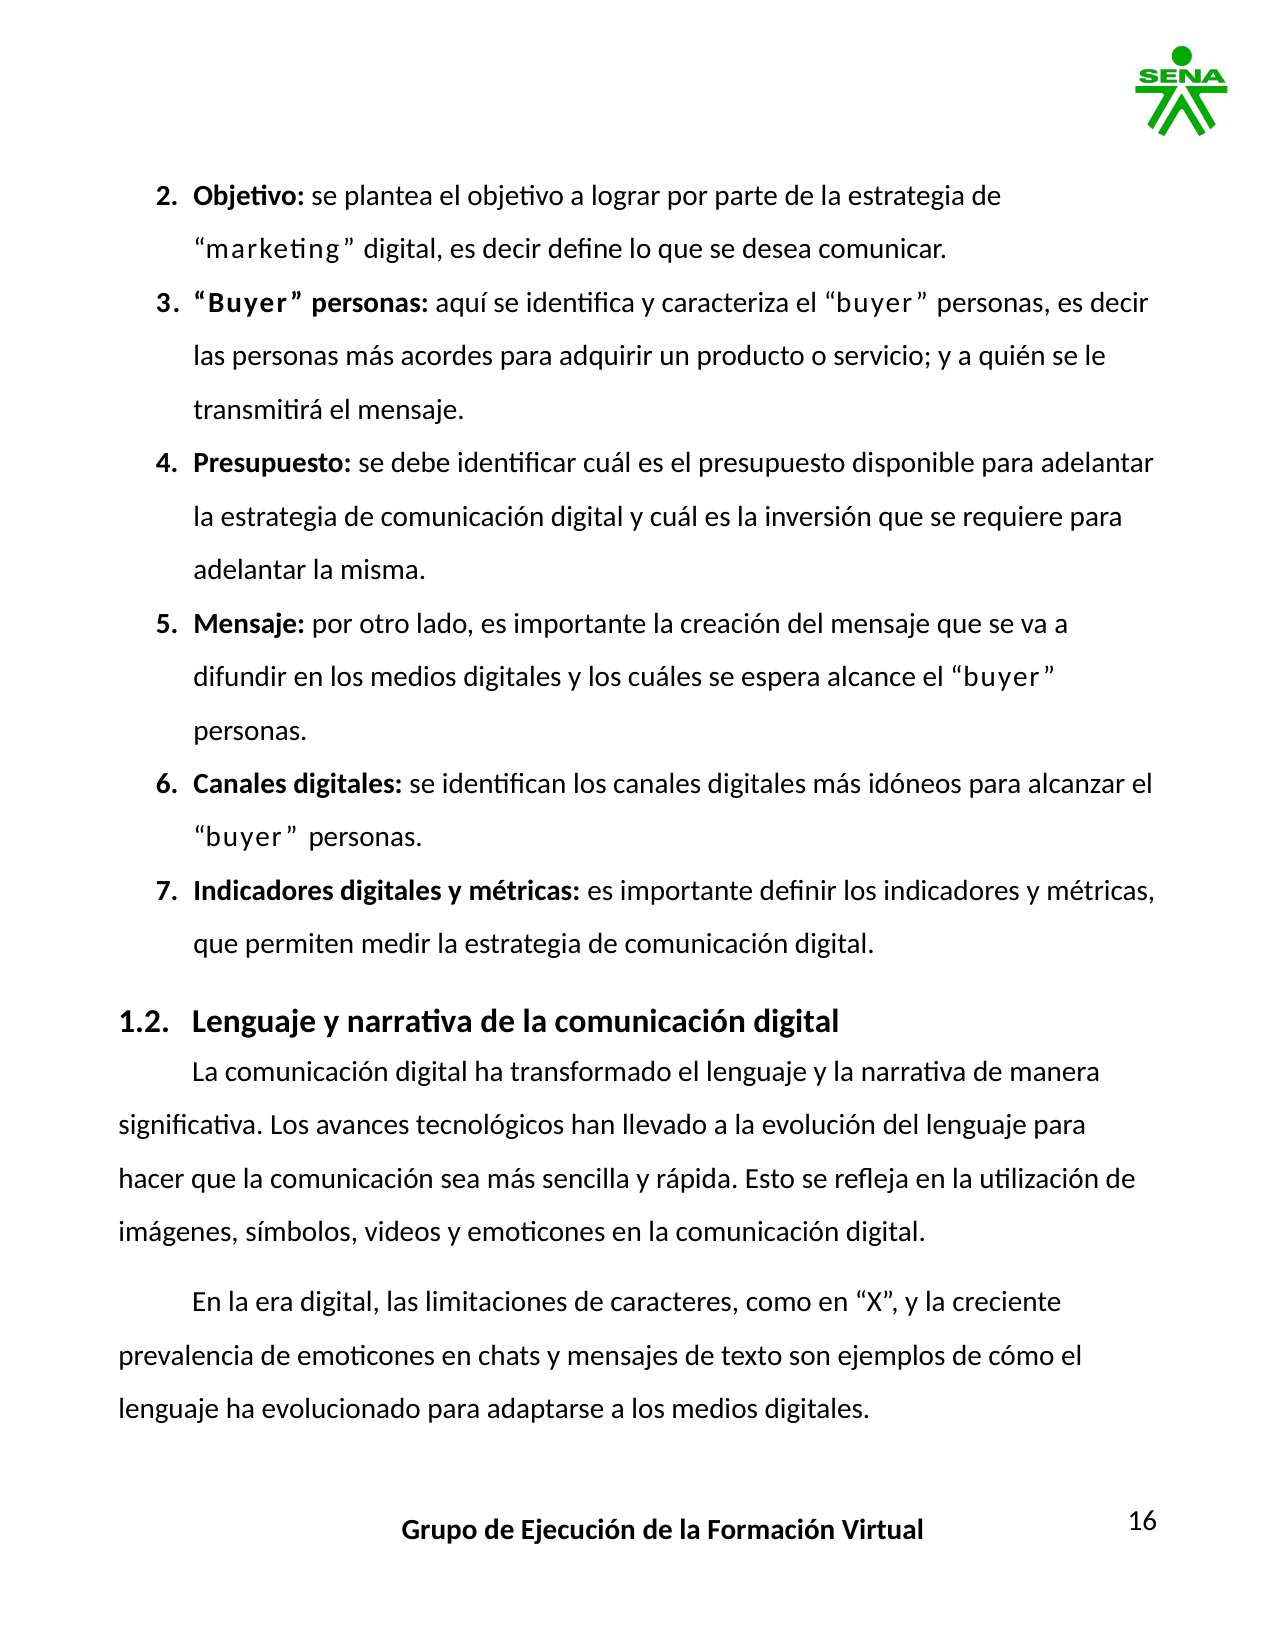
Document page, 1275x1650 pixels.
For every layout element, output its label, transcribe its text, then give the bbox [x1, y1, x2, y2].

list “Buyer” personas: aquí se identifica y caracteriza el “buyer” personas, es decir las personas más acordes para adquirir un producto o servicio; y a quién se le transmitirá el mensaje. [156, 284, 1157, 427]
text En la era digital, las limitaciones de caracteres, como en “X”, y la creciente prevalencia de emoticones en chats y mensajes de texto son ejemplos de cómo el lenguaje ha evolucionado para adaptarse a los medios digitales. [118, 1283, 1157, 1426]
subtitle Lenguaje y narrativa de la comunicación digital [118, 999, 1157, 1040]
text La comunicación digital ha transformado el lenguaje y la narrativa de manera significativa. Los avances tecnológicos han llevado a la evolución del lenguaje para hacer que la comunicación sea más sencilla y rápida. Esto se refleja en la utilización de imágenes, símbolos, videos y emoticones en la comunicación digital. [118, 1053, 1157, 1249]
list Mensaje: por otro lado, es importante la creación del mensaje que se va a difundir en los medios digitales y los cuáles se espera alcance el “buyer” personas. [156, 605, 1157, 747]
list Objetivo: se plantea el objetivo a lograr por parte de la estrategia de “marketing” digital, es decir define lo que se desea comunicar. [156, 177, 1157, 266]
list Canales digitales: se identifican los canales digitales más idóneos para alcanzar el “buyer” personas. [156, 765, 1157, 854]
picture [1135, 46, 1228, 136]
list Presupuesto: se debe identificar cuál es el presupuesto disponible para adelantar la estrategia de comunicación digital y cuál es la inversión que se requiere para adelantar la misma. [156, 444, 1157, 587]
list Indicadores digitales y métricas: es importante definir los indicadores y métricas, que permiten medir la estrategia de comunicación digital. [156, 872, 1157, 961]
